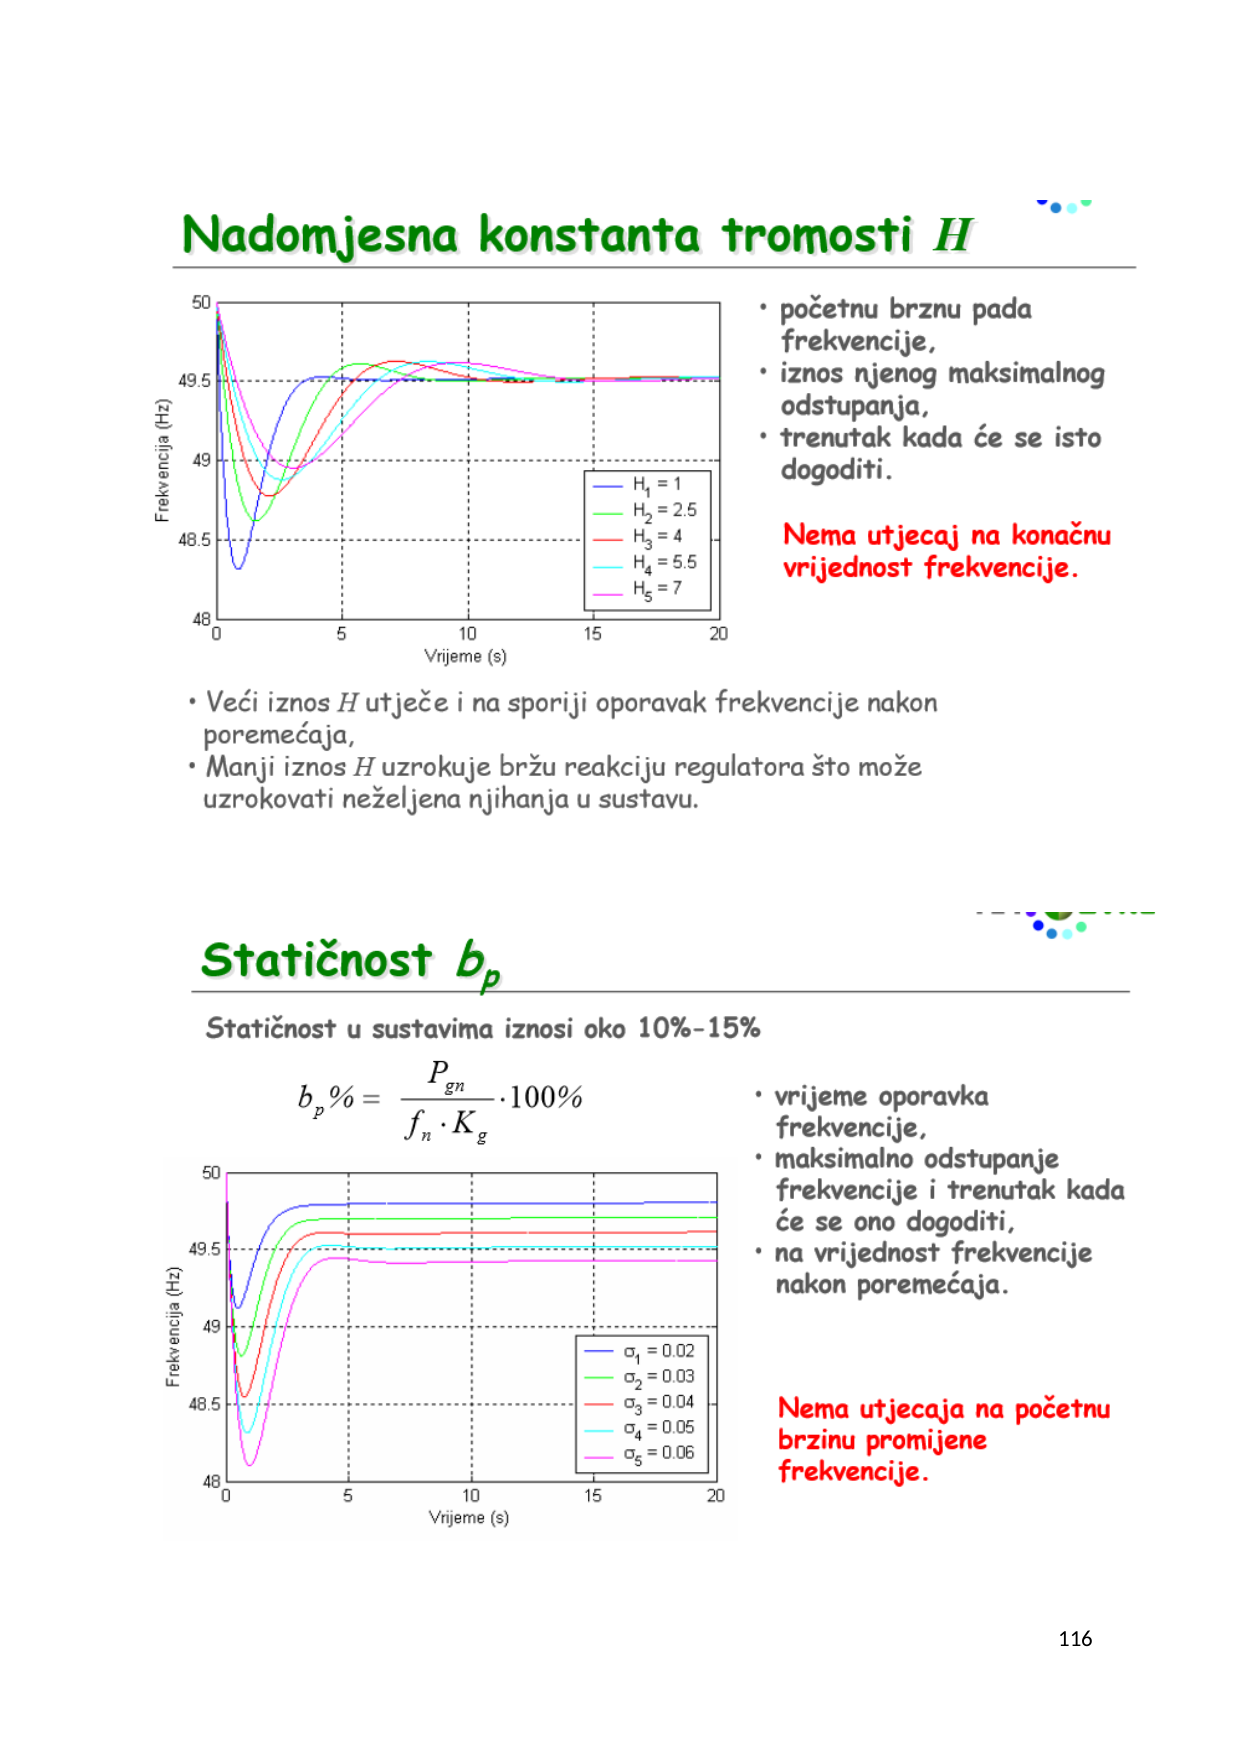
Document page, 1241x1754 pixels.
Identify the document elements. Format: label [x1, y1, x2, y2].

picture [147, 912, 1156, 1541]
picture [147, 200, 1157, 835]
